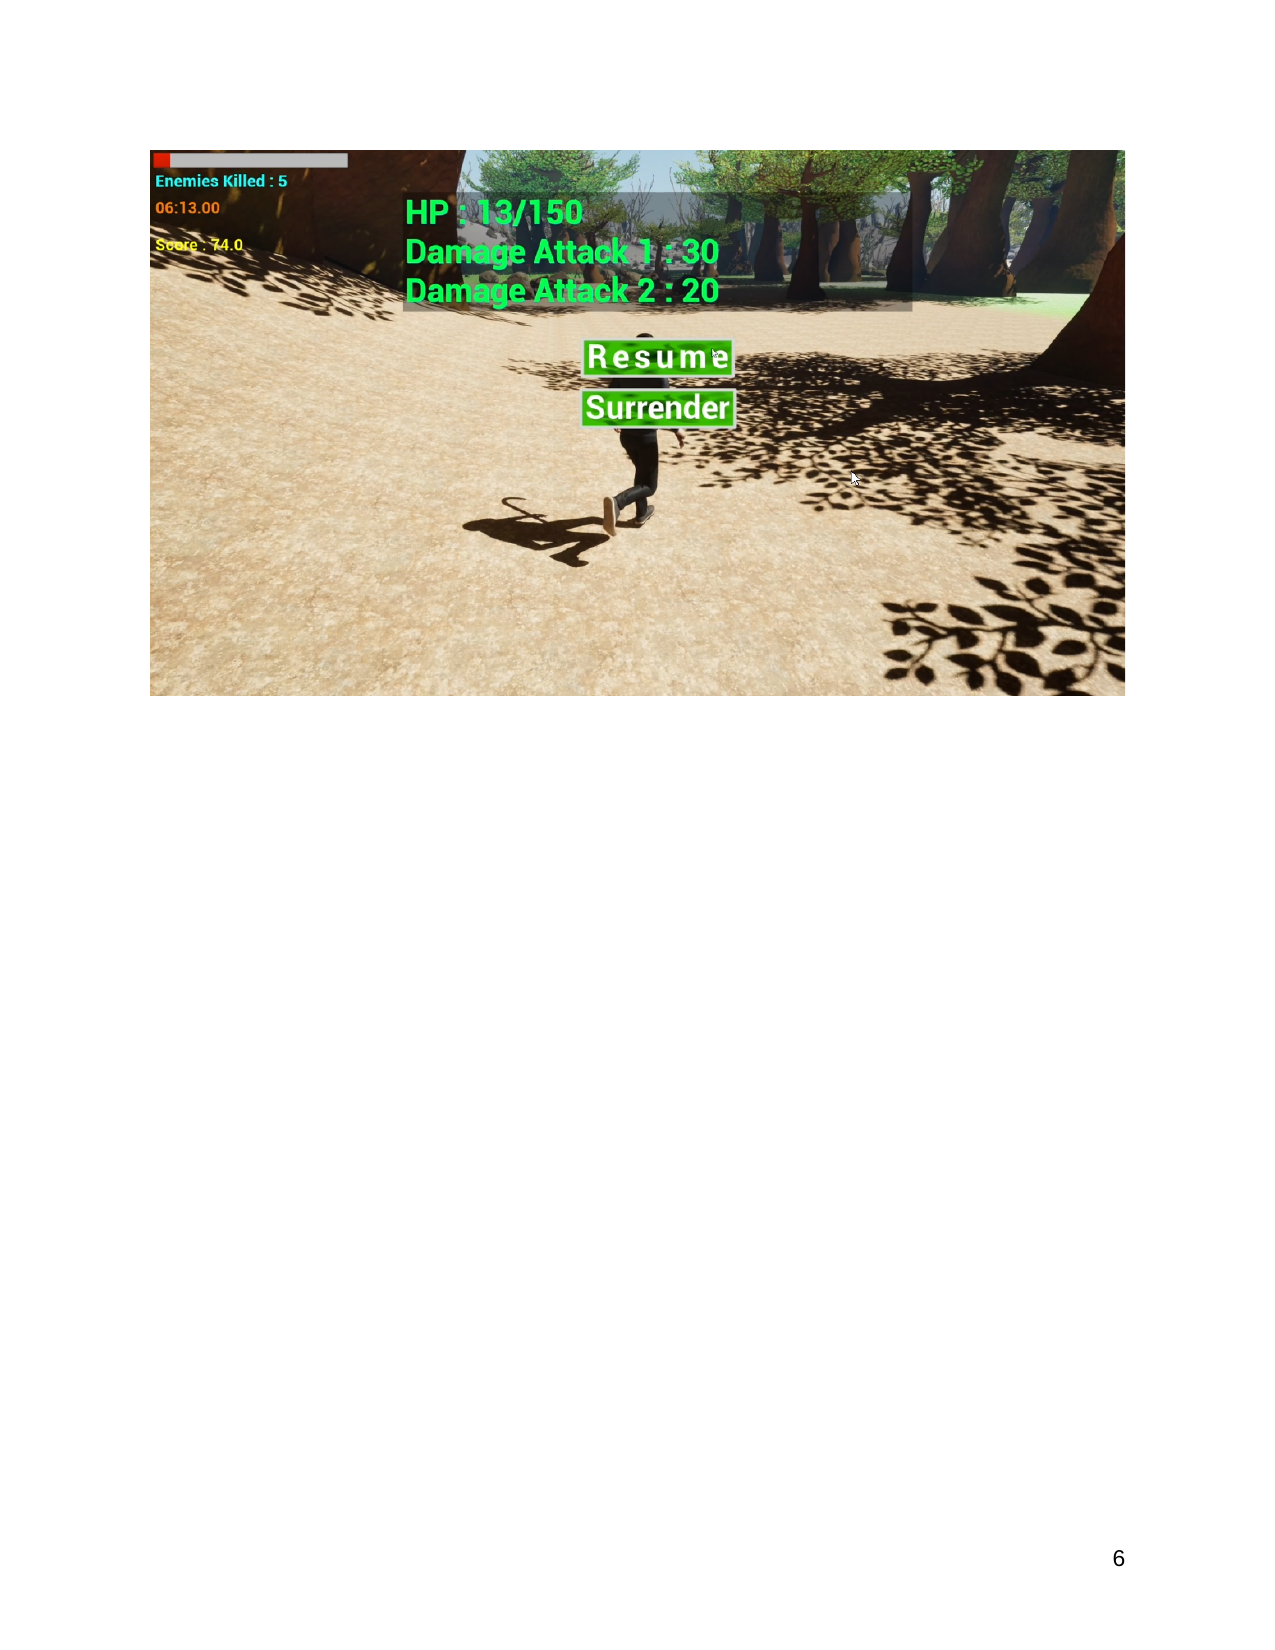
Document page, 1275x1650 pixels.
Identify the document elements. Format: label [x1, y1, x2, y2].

picture [150, 150, 1125, 696]
